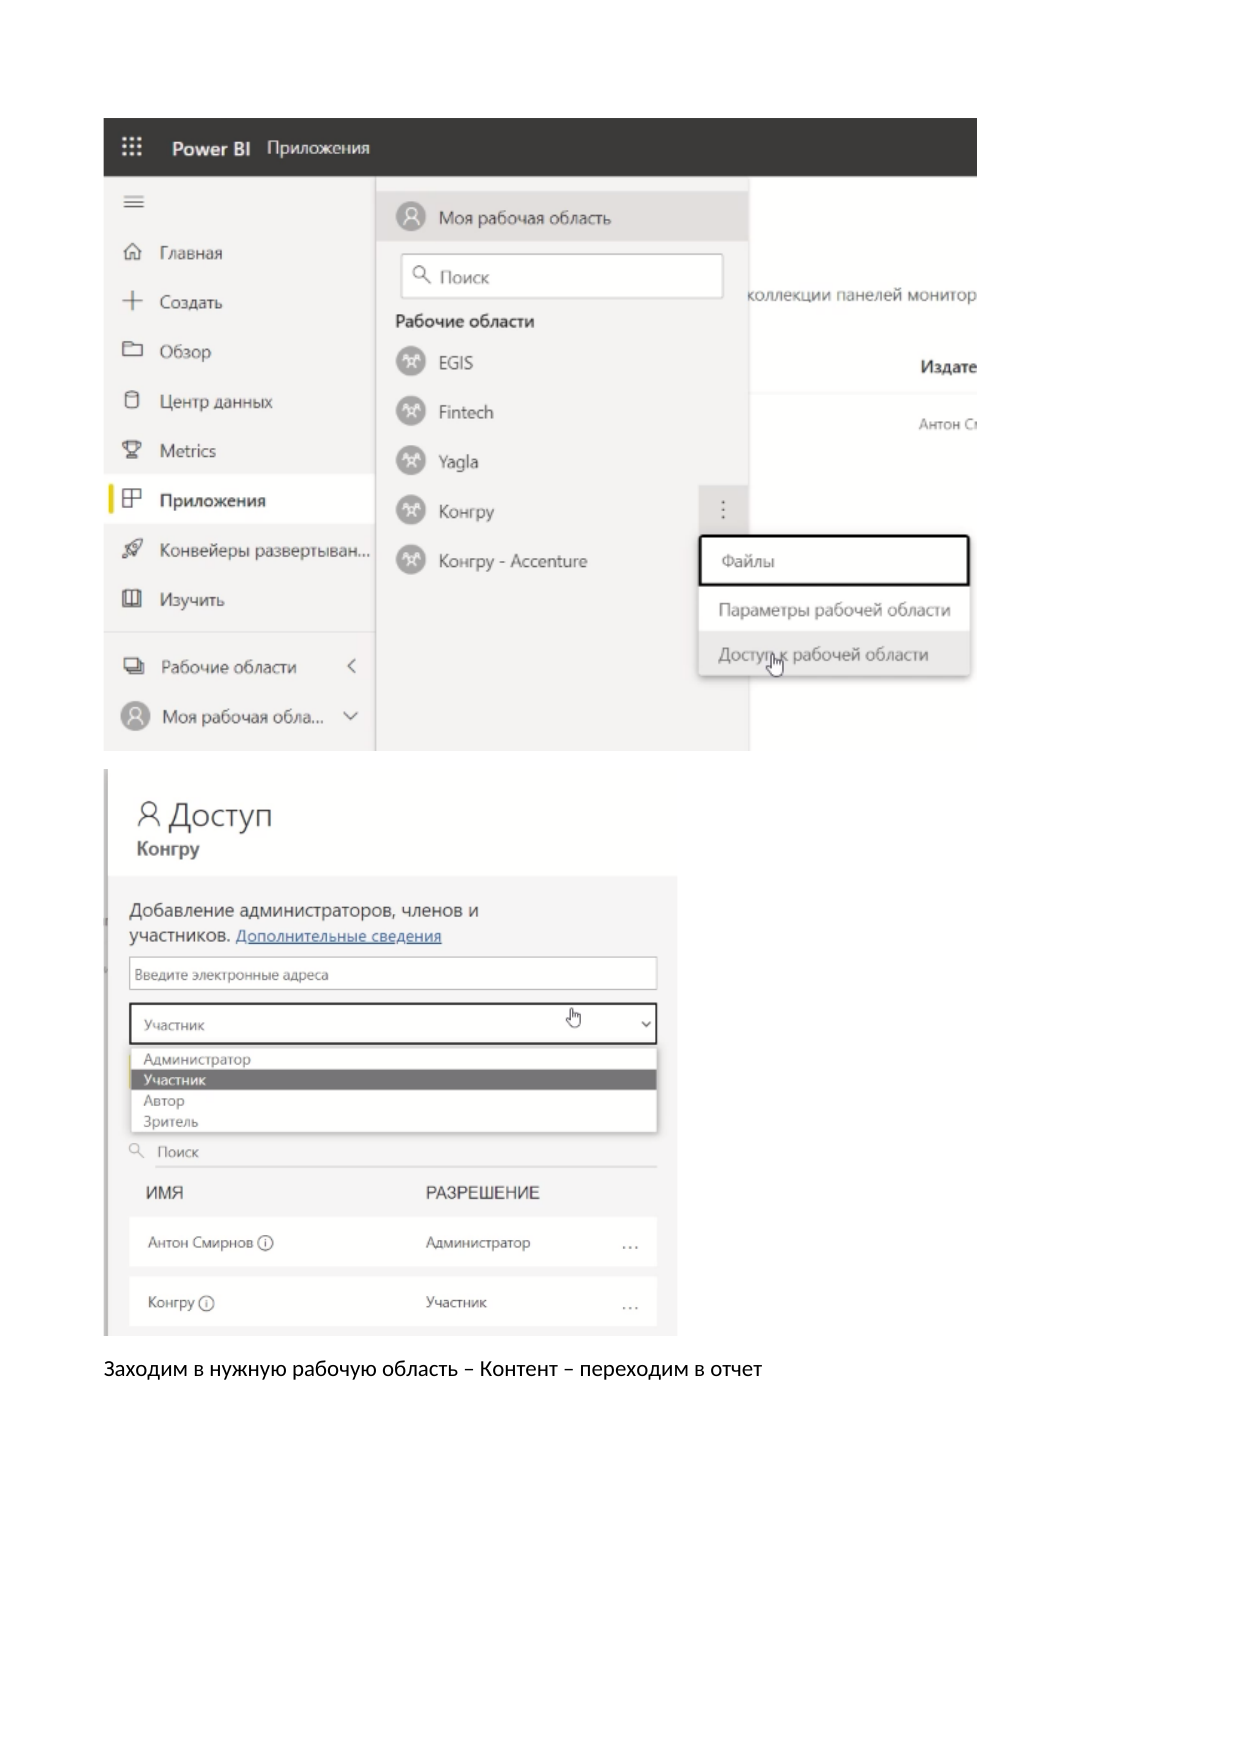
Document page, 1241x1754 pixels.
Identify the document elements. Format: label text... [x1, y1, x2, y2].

picture [103, 769, 678, 1336]
picture [103, 118, 977, 751]
text Заходим в нужную рабочую область – Контент – переходим в отчет [103, 1354, 1152, 1382]
